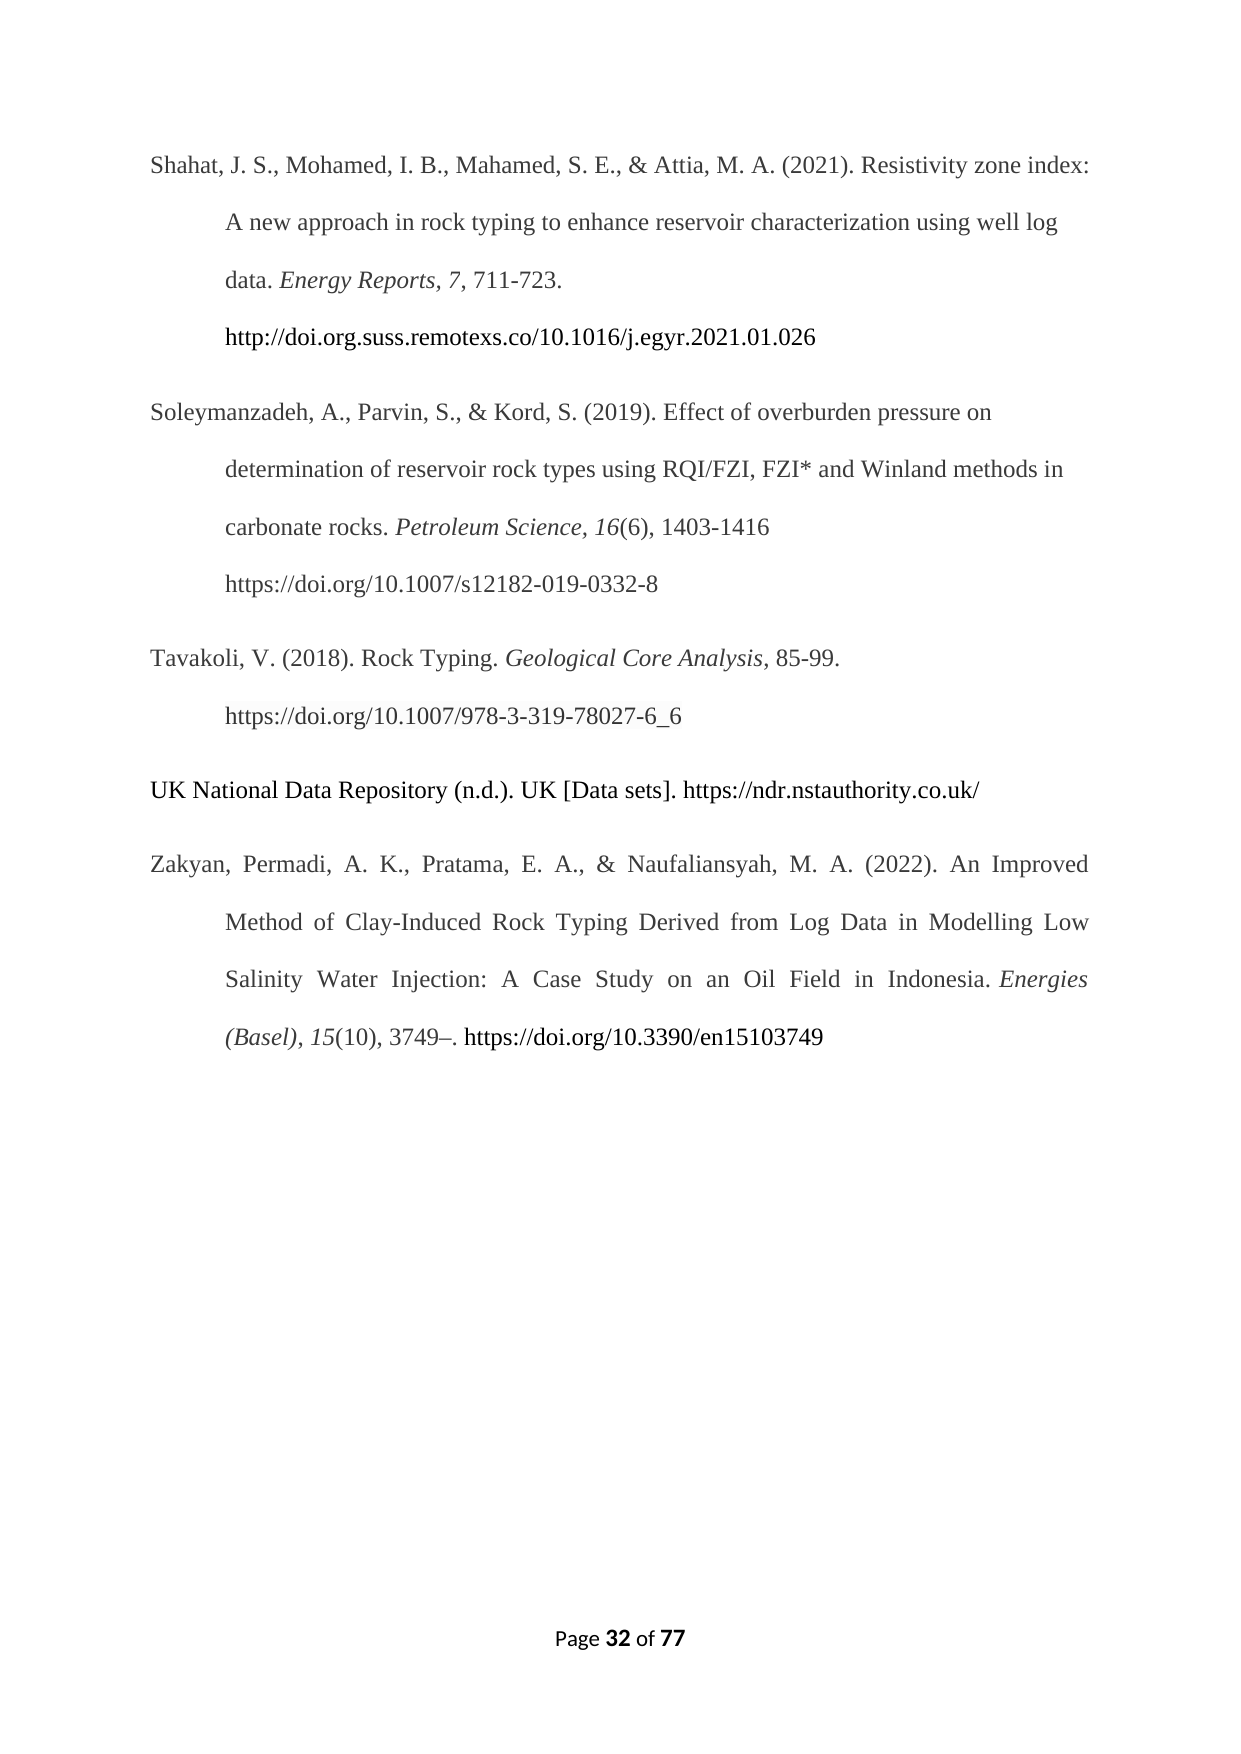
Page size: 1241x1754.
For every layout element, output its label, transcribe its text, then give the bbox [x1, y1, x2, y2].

text UK National Data Repository (n.d.). UK [Data sets]. https://ndr.nstauthority.co.uk/ [150, 775, 1090, 804]
text Zakyan, Permadi, A. K., Pratama, E. A., & Naufaliansyah, M. A. (2022). An Improved Method of Clay-Induced Rock Typing Derived from Log Data in Modelling Low Salinity Water Injection: A Case Study on an Oil Field in Indonesia. Energies (Basel), 15(10), 3749–. https://doi.org/10.3390/en15103749 [150, 878, 1090, 1050]
text Tavakoli, V. (2018). Rock Typing. Geological Core Analysis, 85-99. https://doi.org/10.1007/978-3-319-78027-6_6 [150, 643, 1090, 729]
text Shahat, J. S., Mohamed, I. B., Mahamed, S. E., & Attia, M. A. (2021). Resistivity zone index: A new approach in rock typing to enhance reservoir characterization using well log data. Energy Reports, 7, 711-723. http://doi.org.suss.remotexs.co/10.1016/j.egyr.2021.01.026 [150, 179, 1090, 351]
text Soleymanzadeh, A., Parvin, S., & Kord, S. (2019). Effect of overburden pressure on determination of reservoir rock types using RQI/FZI, FZI* and Winland methods in carbonate rocks. Petroleum Science, 16(6), 1403-1416 https://doi.org/10.1007/s12182-019-0332-8 [150, 397, 1090, 598]
